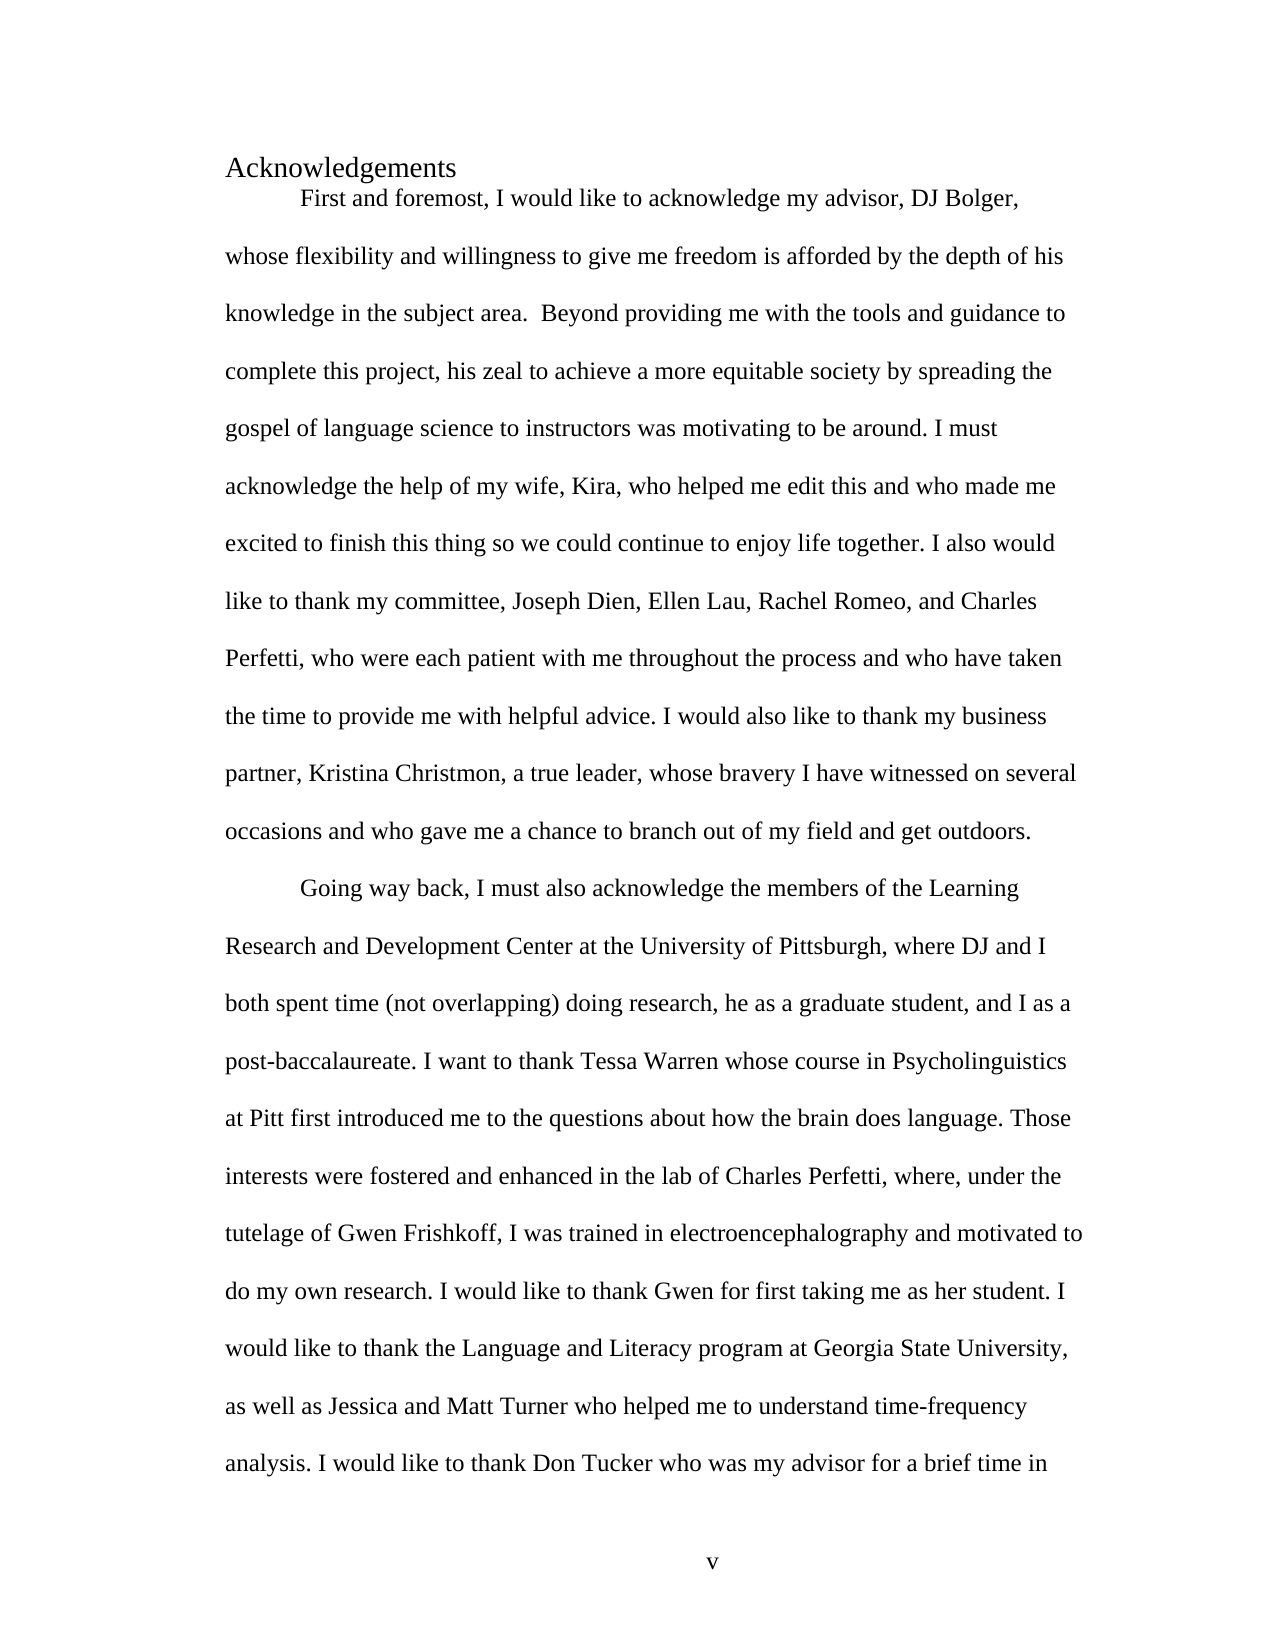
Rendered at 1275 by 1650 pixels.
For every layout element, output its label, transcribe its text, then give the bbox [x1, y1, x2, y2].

subtitle Acknowledgements [225, 150, 1087, 183]
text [225, 873, 1087, 1477]
text First and foremost, I would like to acknowledge my advisor, DJ Bolger, whose flexibility and willingness to give me freedom is afforded by the depth of his knowledge in the subject area. Beyond providing me with the tools and guidance to complete this project, his zeal to achieve a more equitable society by spreading the gospel of language science to instructors was motivating to be around. I must acknowledge the help of my wife, Kira, who helped me edit this and who made me excited to finish this thing so we could continue to enjoy life together. I also would like to thank my committee, Joseph Dien, Ellen Lau, Rachel Romeo, and Charles Perfetti, who were each patient with me throughout the process and who have taken the time to provide me with helpful advice. I would also like to thank my business partner, Kristina Christmon, a true leader, whose bravery I have witnessed on several occasions and who gave me a chance to branch out of my field and get outdoors. [225, 183, 1087, 845]
